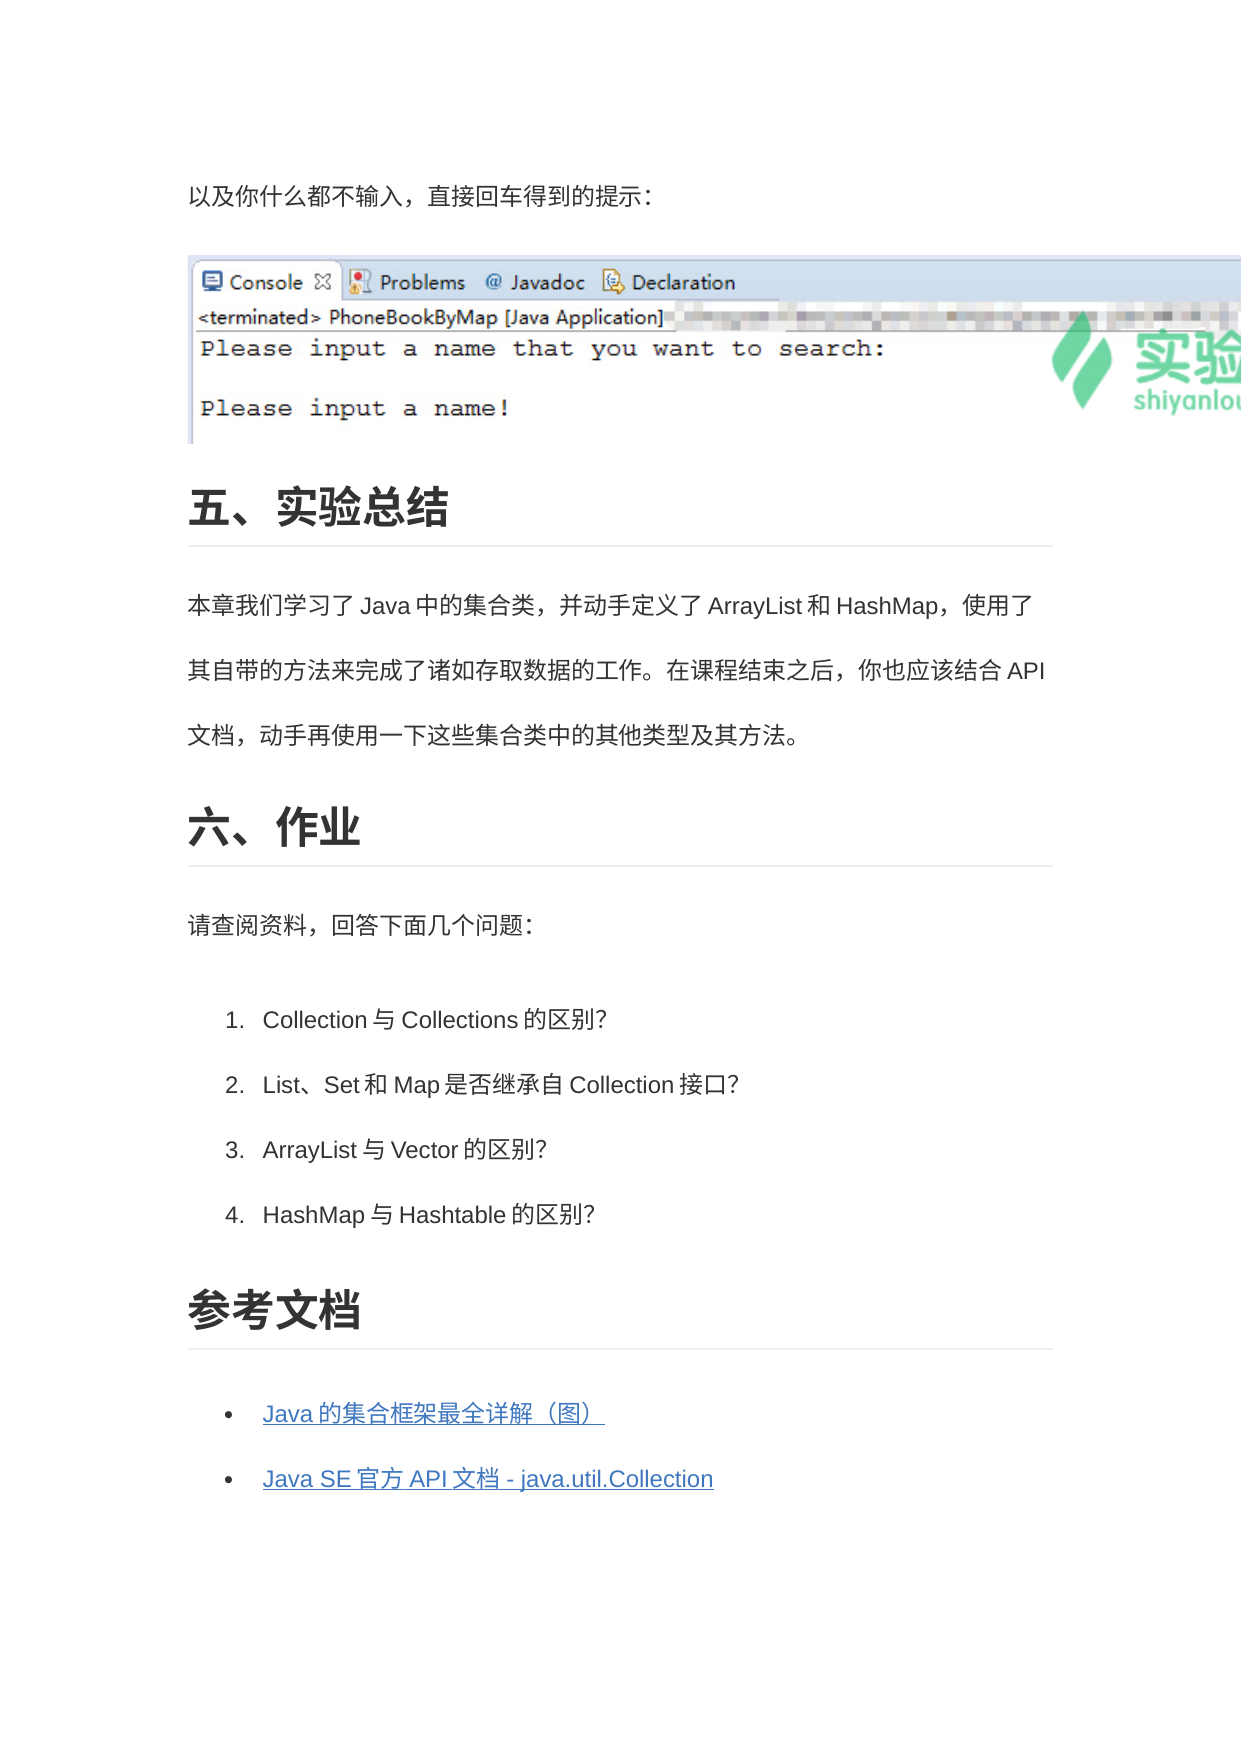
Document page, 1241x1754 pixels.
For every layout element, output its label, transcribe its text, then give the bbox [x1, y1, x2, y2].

list ArrayList与Vector的区别？ [225, 1116, 1053, 1181]
list Java SE官方API文档 - java.util.Collection [225, 1444, 1053, 1509]
list HashMap与Hashtable的区别？ [225, 1181, 1053, 1246]
picture [187, 255, 1241, 444]
subtitle 参考文档 [187, 1275, 1053, 1350]
list Collection与Collections的区别？ [225, 986, 1053, 1051]
list List、Set和Map是否继承自Collection接口？ [225, 1051, 1053, 1116]
text 请查阅资料，回答下面几个问题： [187, 892, 1053, 957]
list Java的集合框架最全详解（图） [225, 1379, 1053, 1444]
text 本章我们学习了Java中的集合类，并动手定义了ArrayList和HashMap，使用了其自带的方法来完成了诸如存取数据的工作。在课程结束之后，你也应该结合API文档，动手再使用一下这些集合类中的其他类型及其方法。 [187, 572, 1053, 767]
text 以及你什么都不输入，直接回车得到的提示： [187, 162, 1053, 227]
subtitle 五、实验总结 [187, 472, 1053, 547]
subtitle 六、作业 [187, 792, 1053, 867]
